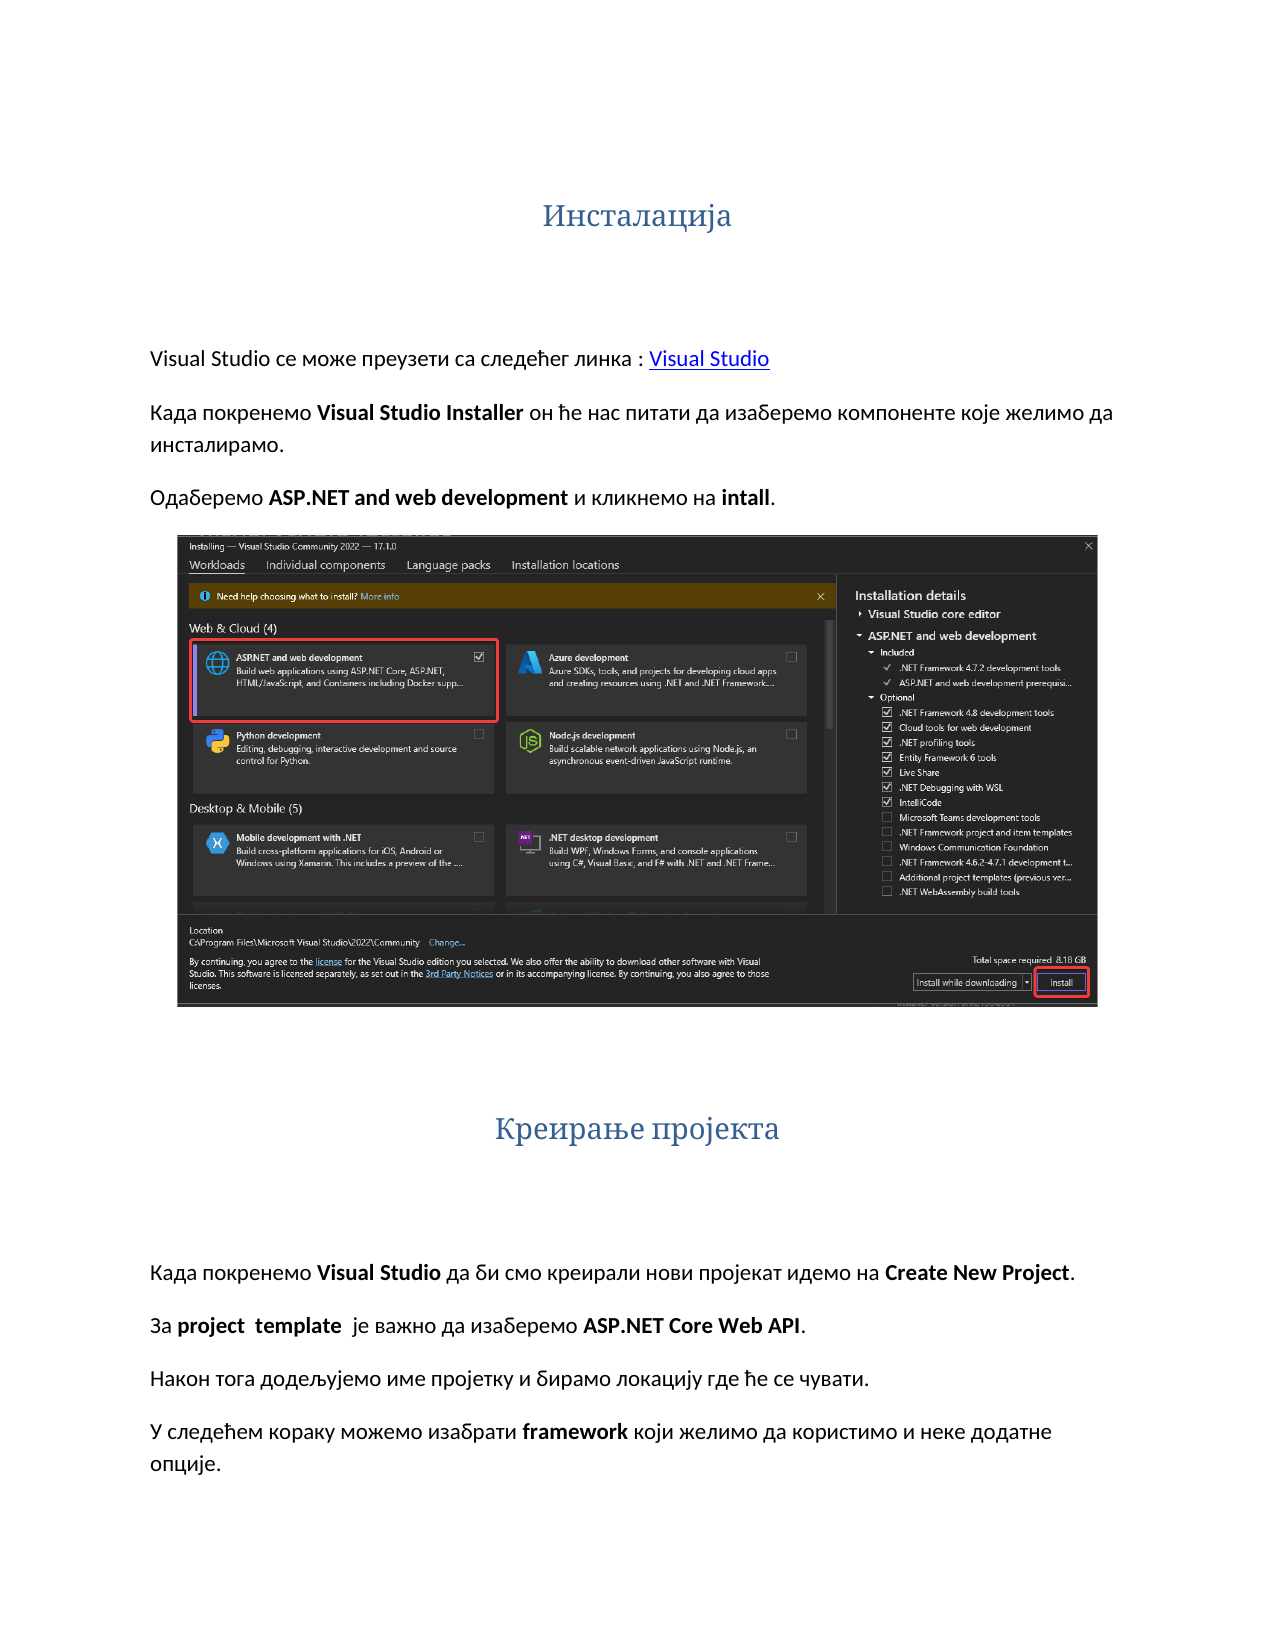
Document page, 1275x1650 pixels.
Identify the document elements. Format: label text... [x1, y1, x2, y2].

text Visual Studio се може преузети са следећег линка : Visual Studio [150, 344, 1125, 373]
text Након тога додељујемо име пројетку и бирамо локацију где ће се чувати. [150, 1364, 1125, 1392]
text У следећем кораку можемо изабрати framework који желимо да користимо и неке додатне опције. [150, 1417, 1125, 1477]
subtitle Инсталација [150, 200, 1125, 233]
text За project template је важно да изаберемо ASP.NET Core Web API. [150, 1311, 1125, 1339]
text Када покренемо Visual Studio Installer он ће нас питати да изаберемо компоненте које желимо да инсталирамо. [150, 398, 1125, 458]
picture [177, 535, 1098, 1007]
text Одаберемо ASP.NET and web development и кликнемо на intall. [150, 483, 1125, 511]
subtitle Креирање пројекта [150, 1113, 1125, 1147]
text Када покренемо Visual Studio да би смо креирали нови пројекат идемо на Create New Project. [150, 1258, 1125, 1286]
